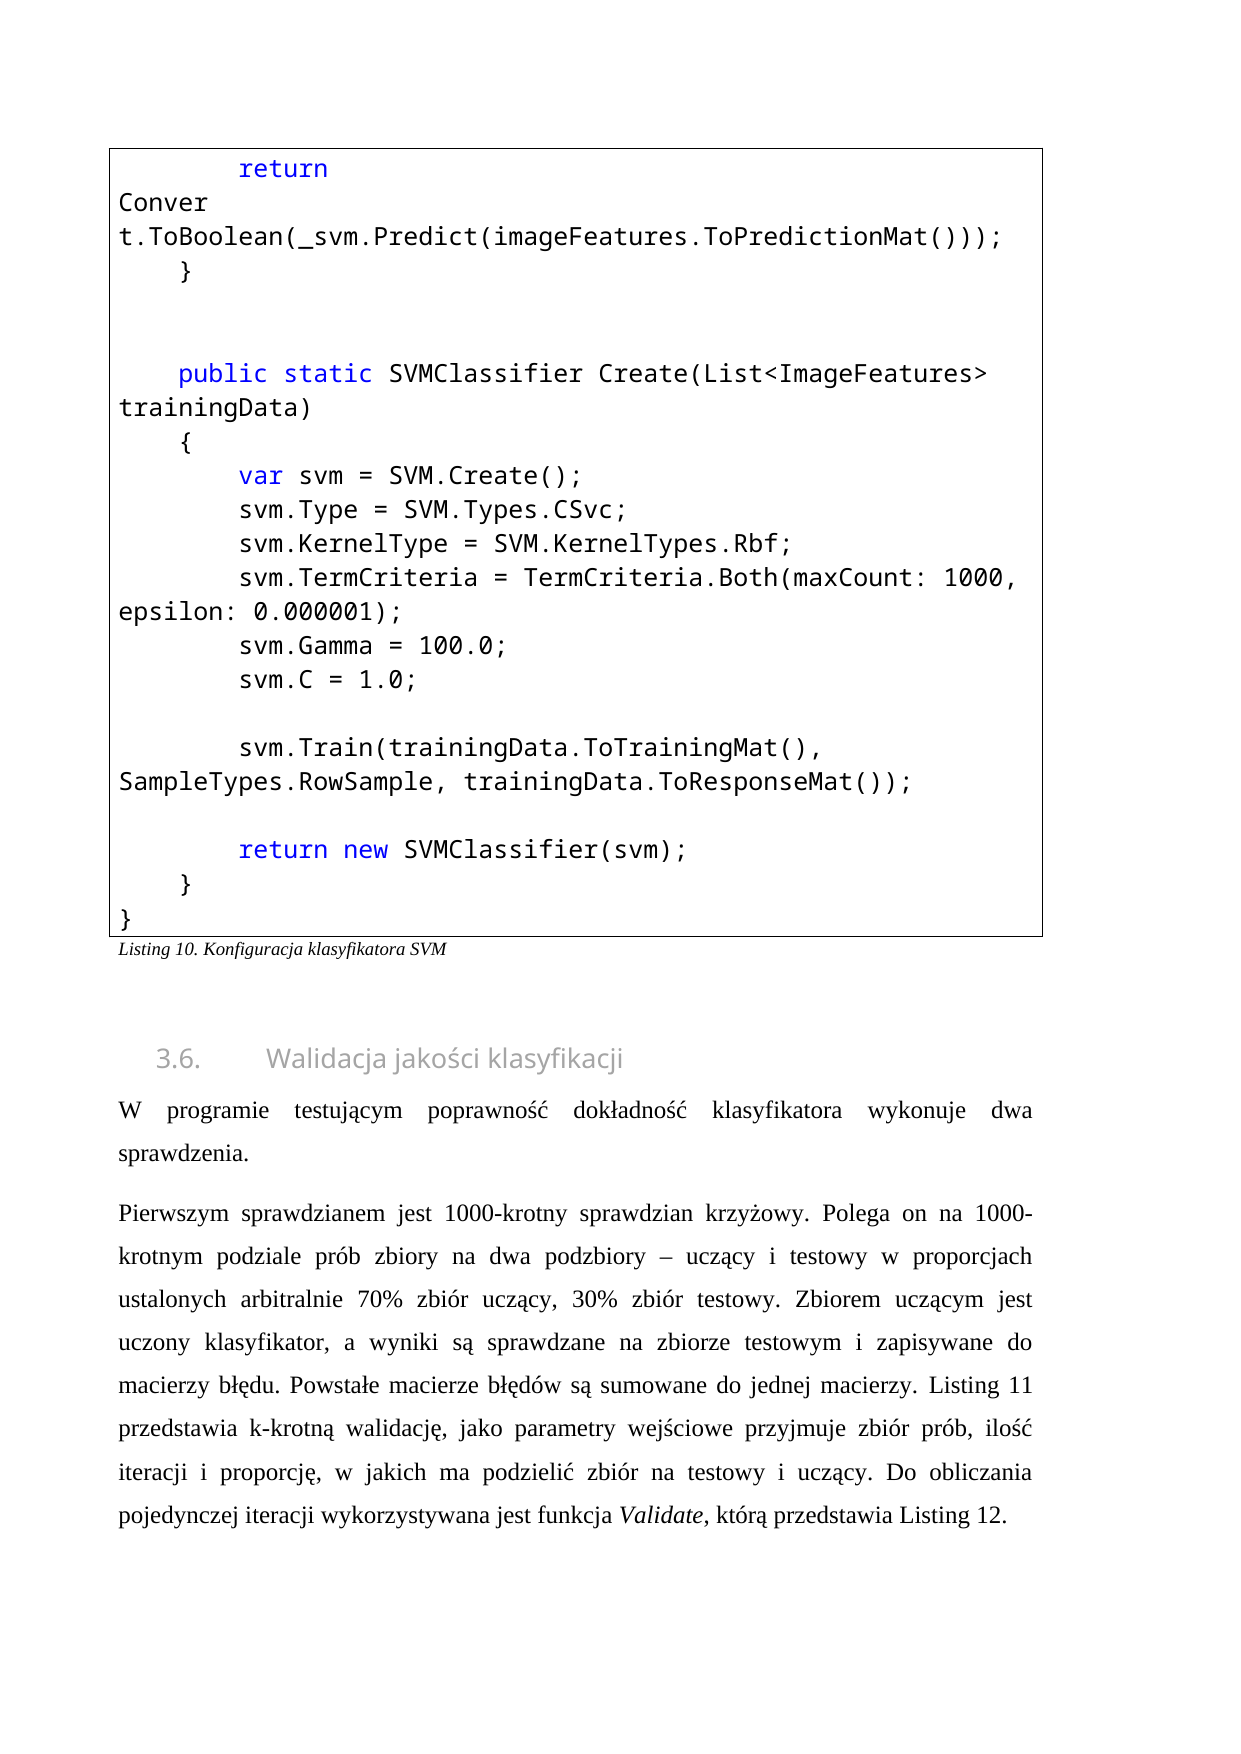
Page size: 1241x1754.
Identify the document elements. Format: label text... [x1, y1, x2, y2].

text Pierwszym sprawdzianem jest 1000-krotny sprawdzian krzyżowy. Polega on na 1000-krotnym podziale prób zbiory na dwa podzbiory – uczący i testowy w proporcjach ustalonych arbitralnie 70% zbiór uczący, 30% zbiór testowy. Zbiorem uczącym jest uczony klasyfikator, a wyniki są sprawdzane na zbiorze testowym i zapisywane do macierzy błędu. Powstałe macierze błędów są sumowane do jednej macierzy. Listing 11 przedstawia k-krotną walidację, jako parametry wejściowe przyjmuje zbiór prób, ilość iteracji i proporcję, w jakich ma podzielić zbiór na testowy i uczący. Do obliczania pojedynczej iteracji wykorzystywana jest funkcja Validate, którą przedstawia Listing 12. [118, 1198, 1033, 1528]
list svm.Train(trainingData.ToTrainingMat(), SampleTypes.RowSample, trainingData.ToResponseMat()); [118, 730, 1033, 798]
list } [118, 866, 1033, 897]
text Listing 10. Konfiguracja klasyfikatora SVM [118, 937, 1033, 959]
list return new SVMClassifier(svm); [118, 832, 1033, 866]
list svm.Type = SVM.Types.CSvc; [118, 491, 1033, 526]
list svm.C = 1.0; [118, 662, 1033, 696]
subtitle Walidacja jakości klasyfikacji [156, 1039, 1033, 1076]
list svm.Gamma = 100.0; [118, 628, 1033, 662]
list } [110, 897, 1042, 936]
list svm.TermCriteria = TermCriteria.Both(maxCount: 1000, epsilon: 0.000001); [118, 559, 1033, 628]
list svm.KernelType = SVM.KernelTypes.Rbf; [118, 526, 1033, 559]
list { [118, 423, 1033, 457]
list return Convert.ToBoolean(_svm.Predict(imageFeatures.ToPredictionMat())); [110, 149, 1042, 253]
list } [118, 253, 1033, 287]
list public static SVMClassifier Create(List<ImageFeatures> trainingData) [118, 355, 1033, 423]
text W programie testującym poprawność dokładność klasyfikatora wykonuje dwa sprawdzenia. [118, 1095, 1033, 1167]
list var svm = SVM.Create(); [118, 457, 1033, 491]
